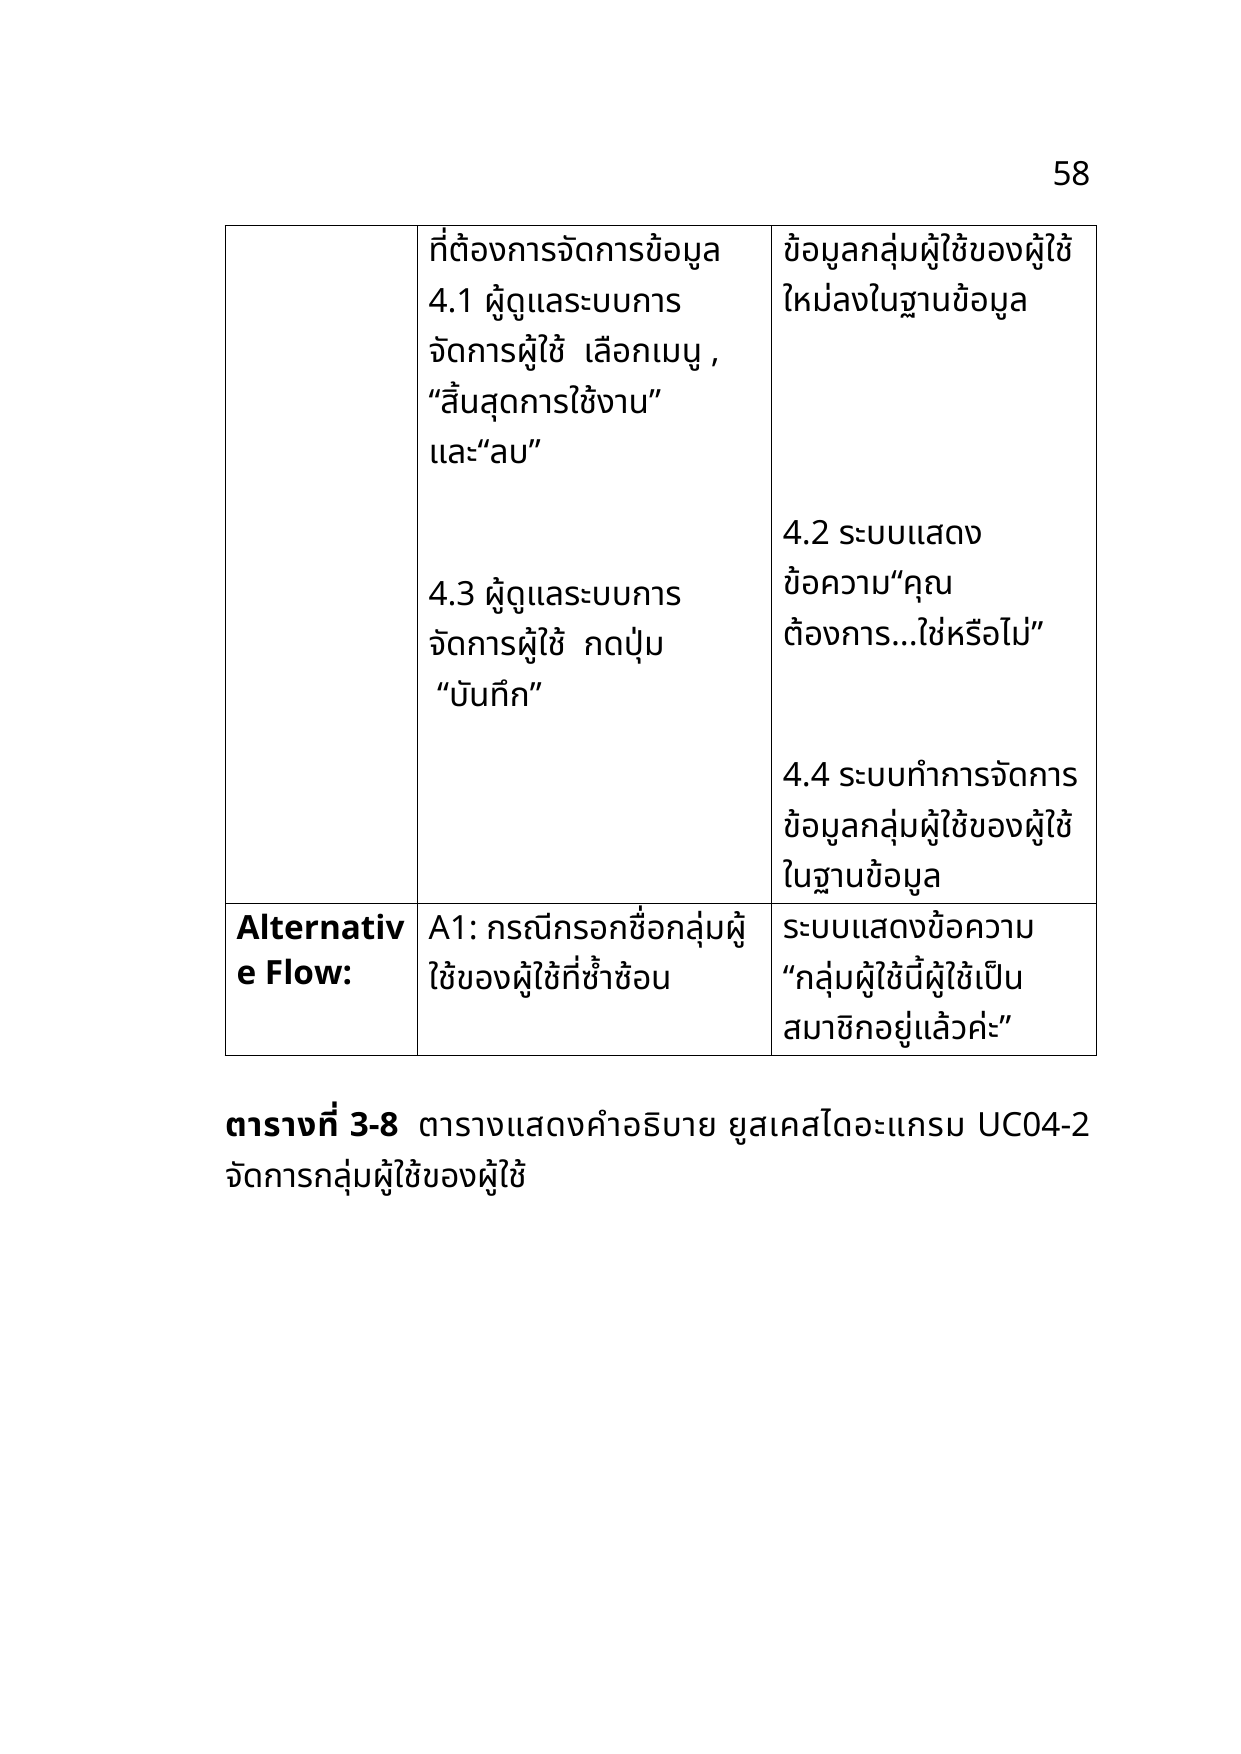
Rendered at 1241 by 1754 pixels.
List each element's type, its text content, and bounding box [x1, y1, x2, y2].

text ตารางที่ 3-8 ตารางแสดงคำอธิบาย ยูสเคสไดอะแกรม UC04-2 จัดการกลุ่มผู้ใช้ของผู้ใช้ [225, 1101, 1090, 1202]
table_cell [772, 226, 1096, 902]
table_cell A1: กรณีกรอกชื่อกลุ่มผู้ใช้ของผู้ใช้ที่ซ้ำซ้อน [418, 904, 771, 1055]
table_cell ระบบแสดงข้อความ “กลุ่มผู้ใช้นี้ผู้ใช้เป็นสมาชิกอยู่แล้วค่ะ” [772, 904, 1096, 1055]
table_cell Alternative Flow: [226, 904, 417, 1055]
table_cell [418, 226, 771, 902]
